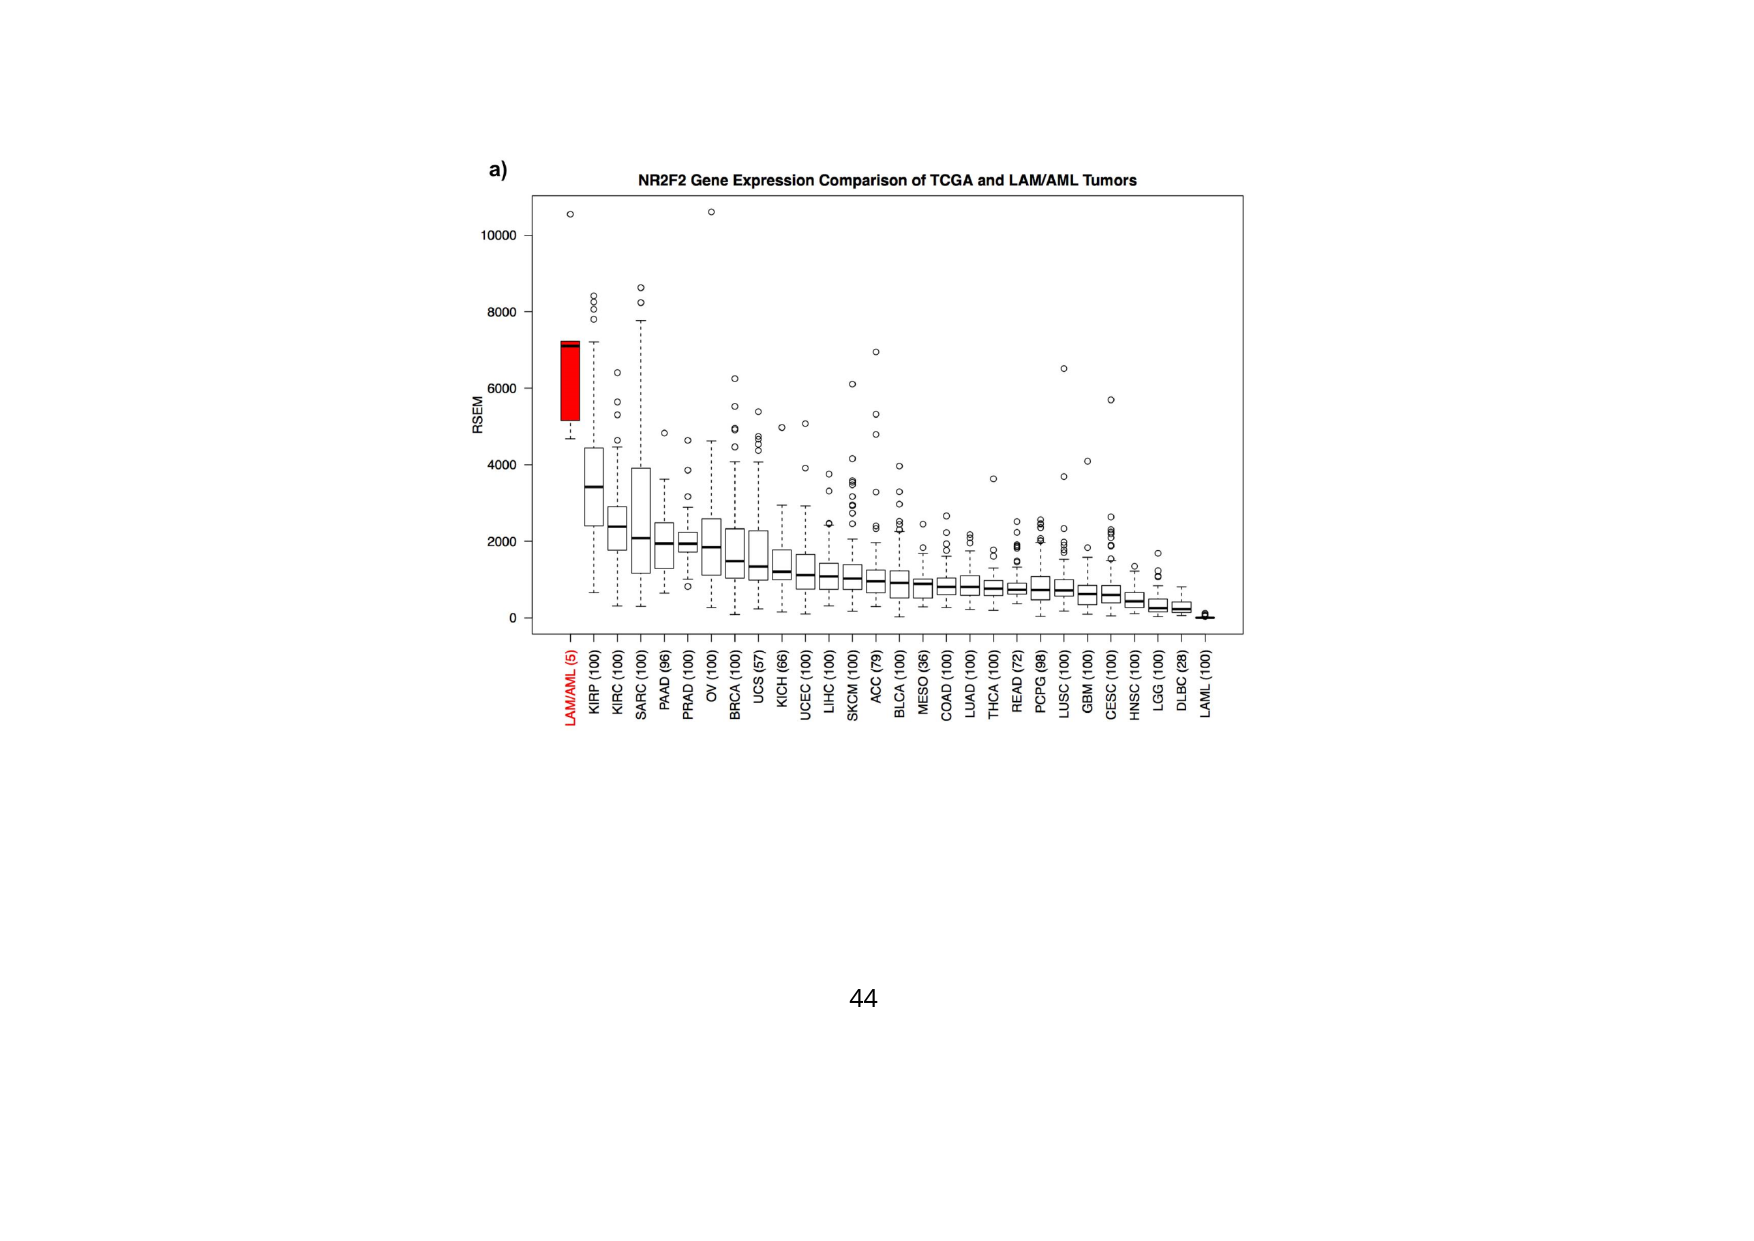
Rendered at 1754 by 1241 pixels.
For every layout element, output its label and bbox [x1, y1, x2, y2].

picture [462, 150, 1265, 741]
